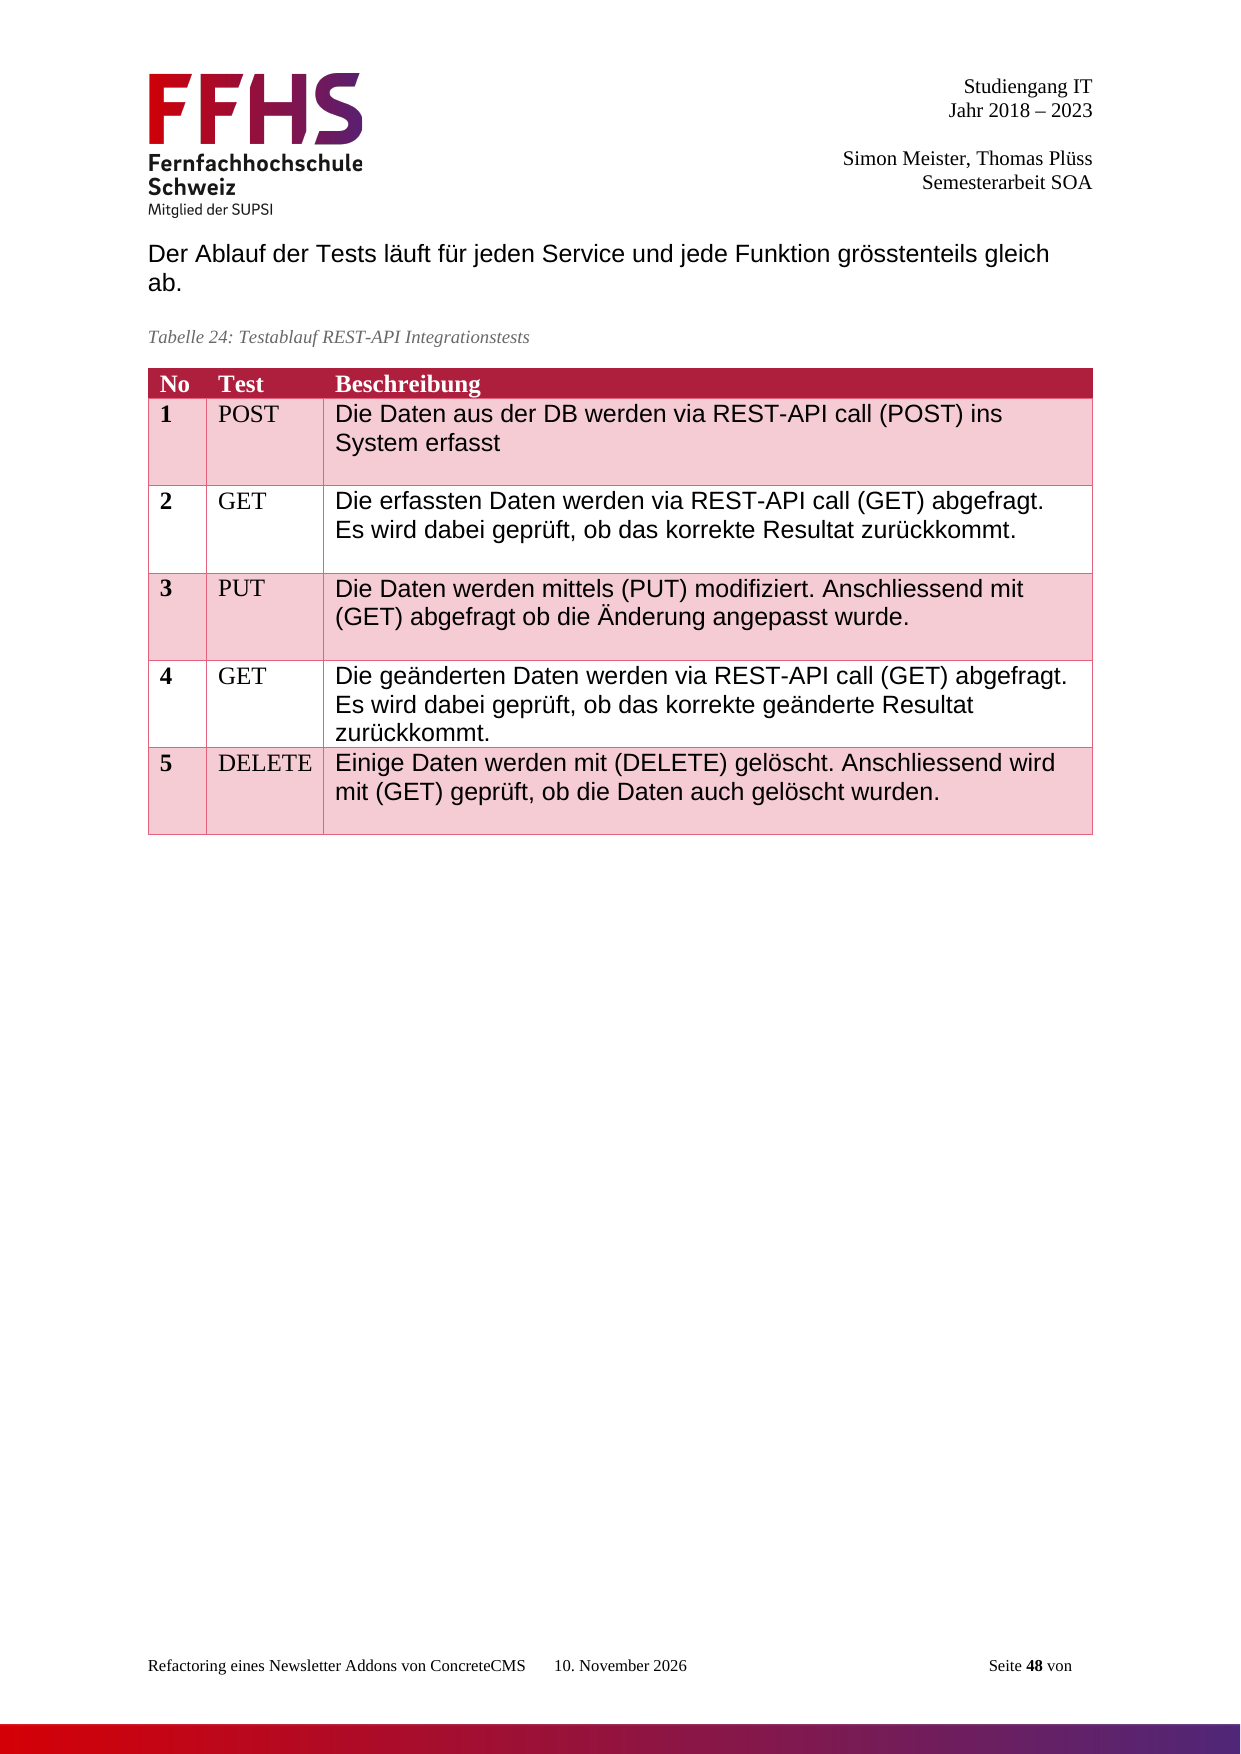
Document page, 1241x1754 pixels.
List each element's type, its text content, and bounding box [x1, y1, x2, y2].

table_cell 5 [149, 748, 206, 834]
table_cell POST [207, 399, 323, 485]
table_cell GET [207, 661, 323, 747]
table_cell 1 [149, 399, 206, 485]
table_cell GET [207, 486, 323, 572]
picture [148, 73, 363, 218]
table_header Beschreibung [324, 369, 1092, 398]
text Tabelle 24: Testablauf REST-API Integrationstests [148, 326, 1092, 347]
table_cell DELETE [207, 748, 323, 834]
table_cell Die Daten werden mittels (PUT) modifiziert. Anschliessend mit (GET) abgefragt ob die Änderung angepasst wurde. [324, 574, 1092, 660]
table_cell PUT [207, 574, 323, 660]
text Der Ablauf der Tests läuft für jeden Service und jede Funktion grösstenteils gleich ab. [148, 239, 1092, 297]
table_cell Die Daten aus der DB werden via REST-API call (POST) ins System erfasst [324, 399, 1092, 485]
table_cell Einige Daten werden mit (DELETE) gelöscht. Anschliessend wird mit (GET) geprüft, ob die Daten auch gelöscht wurden. [324, 748, 1092, 834]
table_cell 3 [149, 574, 206, 660]
table_header No [149, 369, 206, 398]
table_header Test [207, 369, 323, 398]
table_cell 2 [149, 486, 206, 572]
table_cell Die erfassten Daten werden via REST-API call (GET) abgefragt. Es wird dabei geprüft, ob das korrekte Resultat zurückkommt. [324, 486, 1092, 572]
table_cell Die geänderten Daten werden via REST-API call (GET) abgefragt. Es wird dabei geprüft, ob das korrekte geänderte Resultat zurückkommt. [324, 661, 1092, 747]
table_cell 4 [149, 661, 206, 747]
picture [0, 1724, 1241, 1754]
